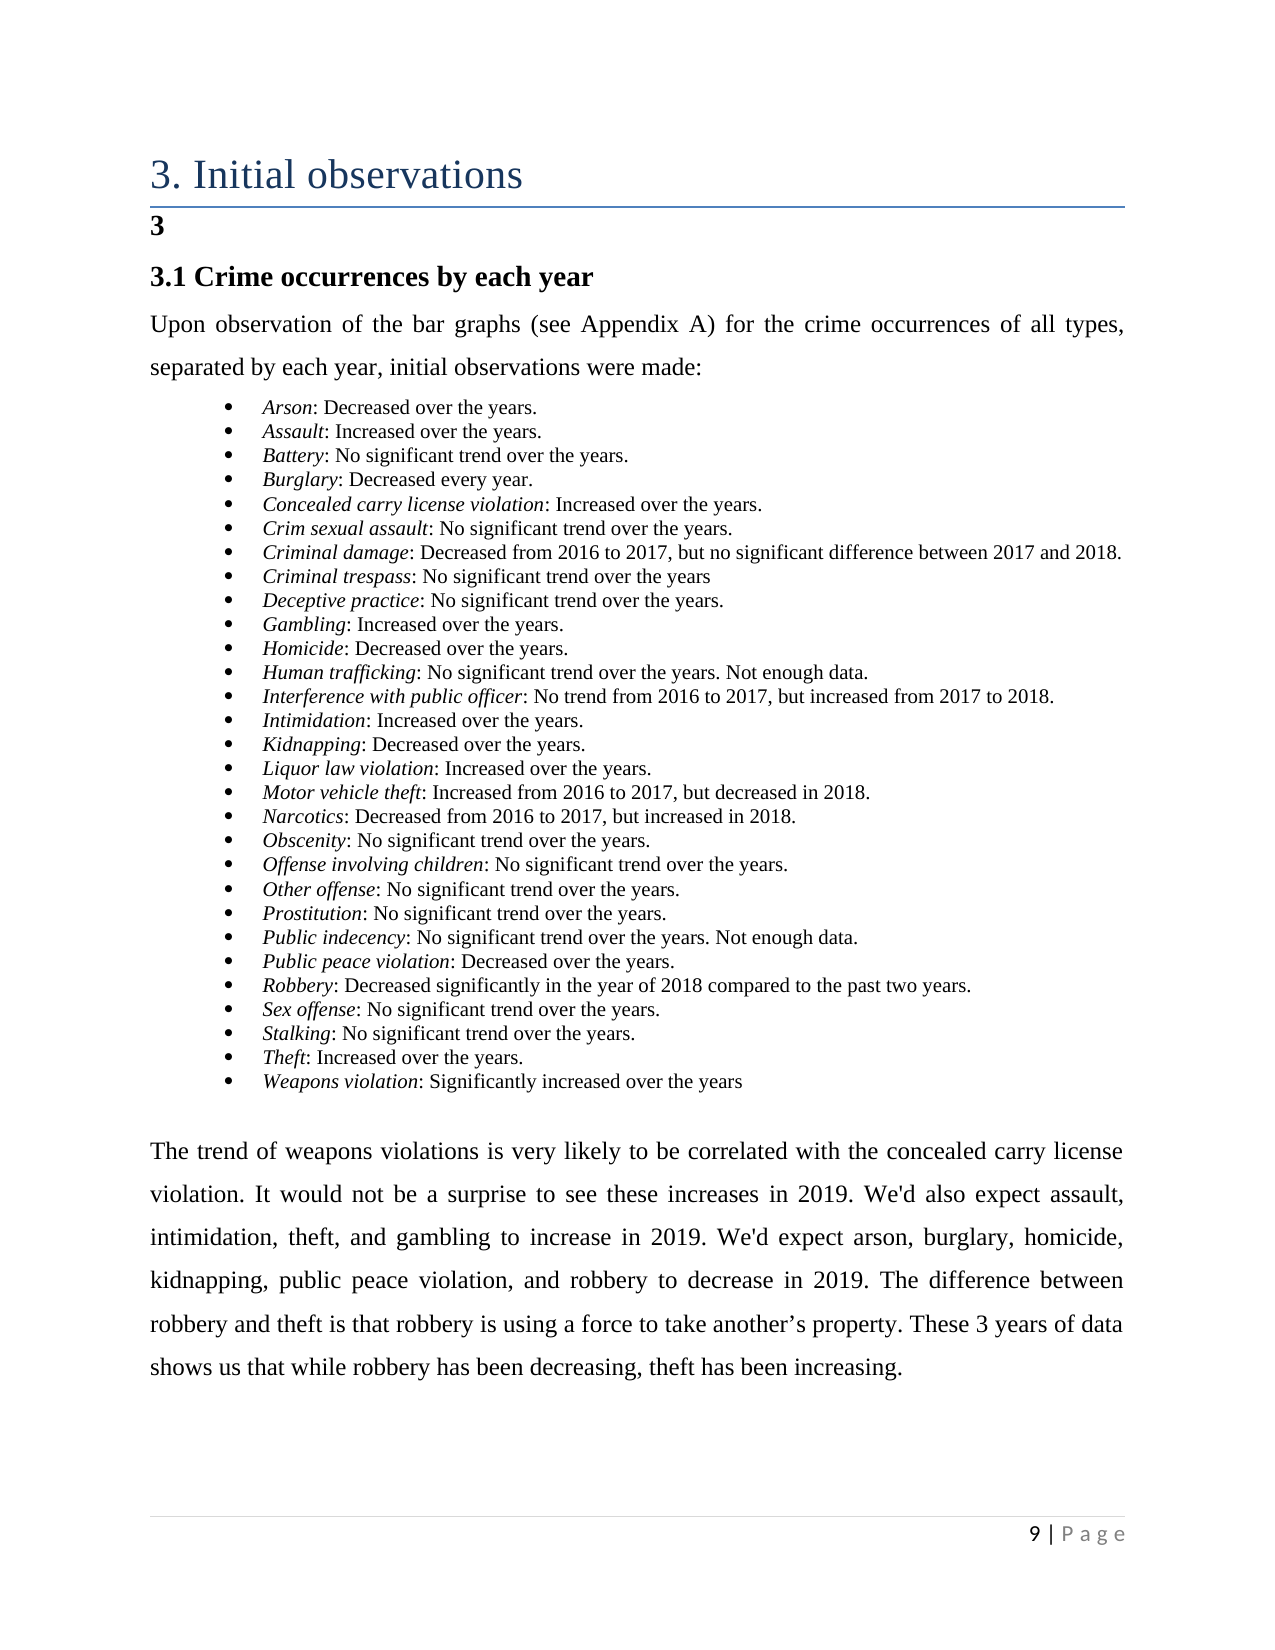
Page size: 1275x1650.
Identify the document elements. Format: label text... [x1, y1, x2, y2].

list Interference with public officer: No trend from 2016 to 2017, but increased from 2017 to 2018. [225, 684, 1125, 708]
list Prostitution: No significant trend over the years. [225, 901, 1125, 924]
list Criminal trespass: No significant trend over the years [225, 564, 1125, 588]
list Arson: Decreased over the years. [225, 395, 1125, 419]
list Criminal damage: Decreased from 2016 to 2017, but no significant difference between 2017 and 2018. [225, 539, 1125, 564]
list Public indecency: No significant trend over the years. Not enough data. [225, 924, 1125, 949]
text Upon observation of the bar graphs (see Appendix A) for the crime occurrences of all types, separated by each year, initial observations were made: [150, 309, 1125, 381]
text The trend of weapons violations is very likely to be correlated with the concealed carry license violation. It would not be a surprise to see these increases in 2019. We'd also expect assault, intimidation, theft, and gambling to increase in 2019. We'd expect arson, burglary, homicide, kidnapping, public peace violation, and robbery to decrease in 2019. The difference between robbery and theft is that robbery is using a force to take another’s property. These 3 years of data shows us that while robbery has been decreasing, theft has been increasing. [150, 1136, 1125, 1381]
list Theft: Increased over the years. [225, 1045, 1125, 1069]
list Crim sexual assault: No significant trend over the years. [225, 516, 1125, 539]
list Stalking: No significant trend over the years. [225, 1021, 1125, 1045]
list Assault: Increased over the years. [225, 419, 1125, 443]
list Crime occurrences by each year [150, 259, 1125, 292]
list Public peace violation: Decreased over the years. [225, 949, 1125, 973]
list Homicide: Decreased over the years. [225, 636, 1125, 660]
list Burglary: Decreased every year. [225, 467, 1125, 491]
list Robbery: Decreased significantly in the year of 2018 compared to the past two years. [225, 973, 1125, 997]
list Intimidation: Increased over the years. [225, 708, 1125, 732]
list Motor vehicle theft: Increased from 2016 to 2017, but decreased in 2018. [225, 780, 1125, 804]
list Narcotics: Decreased from 2016 to 2017, but increased in 2018. [225, 804, 1125, 828]
list Battery: No significant trend over the years. [225, 443, 1125, 467]
list Weapons violation: Significantly increased over the years [225, 1069, 1125, 1093]
list Concealed carry license violation: Increased over the years. [225, 491, 1125, 516]
list Kidnapping: Decreased over the years. [225, 732, 1125, 756]
list Deceptive practice: No significant trend over the years. [225, 588, 1125, 612]
list Gambling: Increased over the years. [225, 612, 1125, 636]
list Other offense: No significant trend over the years. [225, 876, 1125, 901]
list Human trafficking: No significant trend over the years. Not enough data. [225, 660, 1125, 684]
list Offense involving children: No significant trend over the years. [225, 852, 1125, 876]
title 3. Initial observations [150, 150, 1125, 206]
list Sex offense: No significant trend over the years. [225, 997, 1125, 1021]
list Liquor law violation: Increased over the years. [225, 756, 1125, 780]
list Obscenity: No significant trend over the years. [225, 828, 1125, 852]
